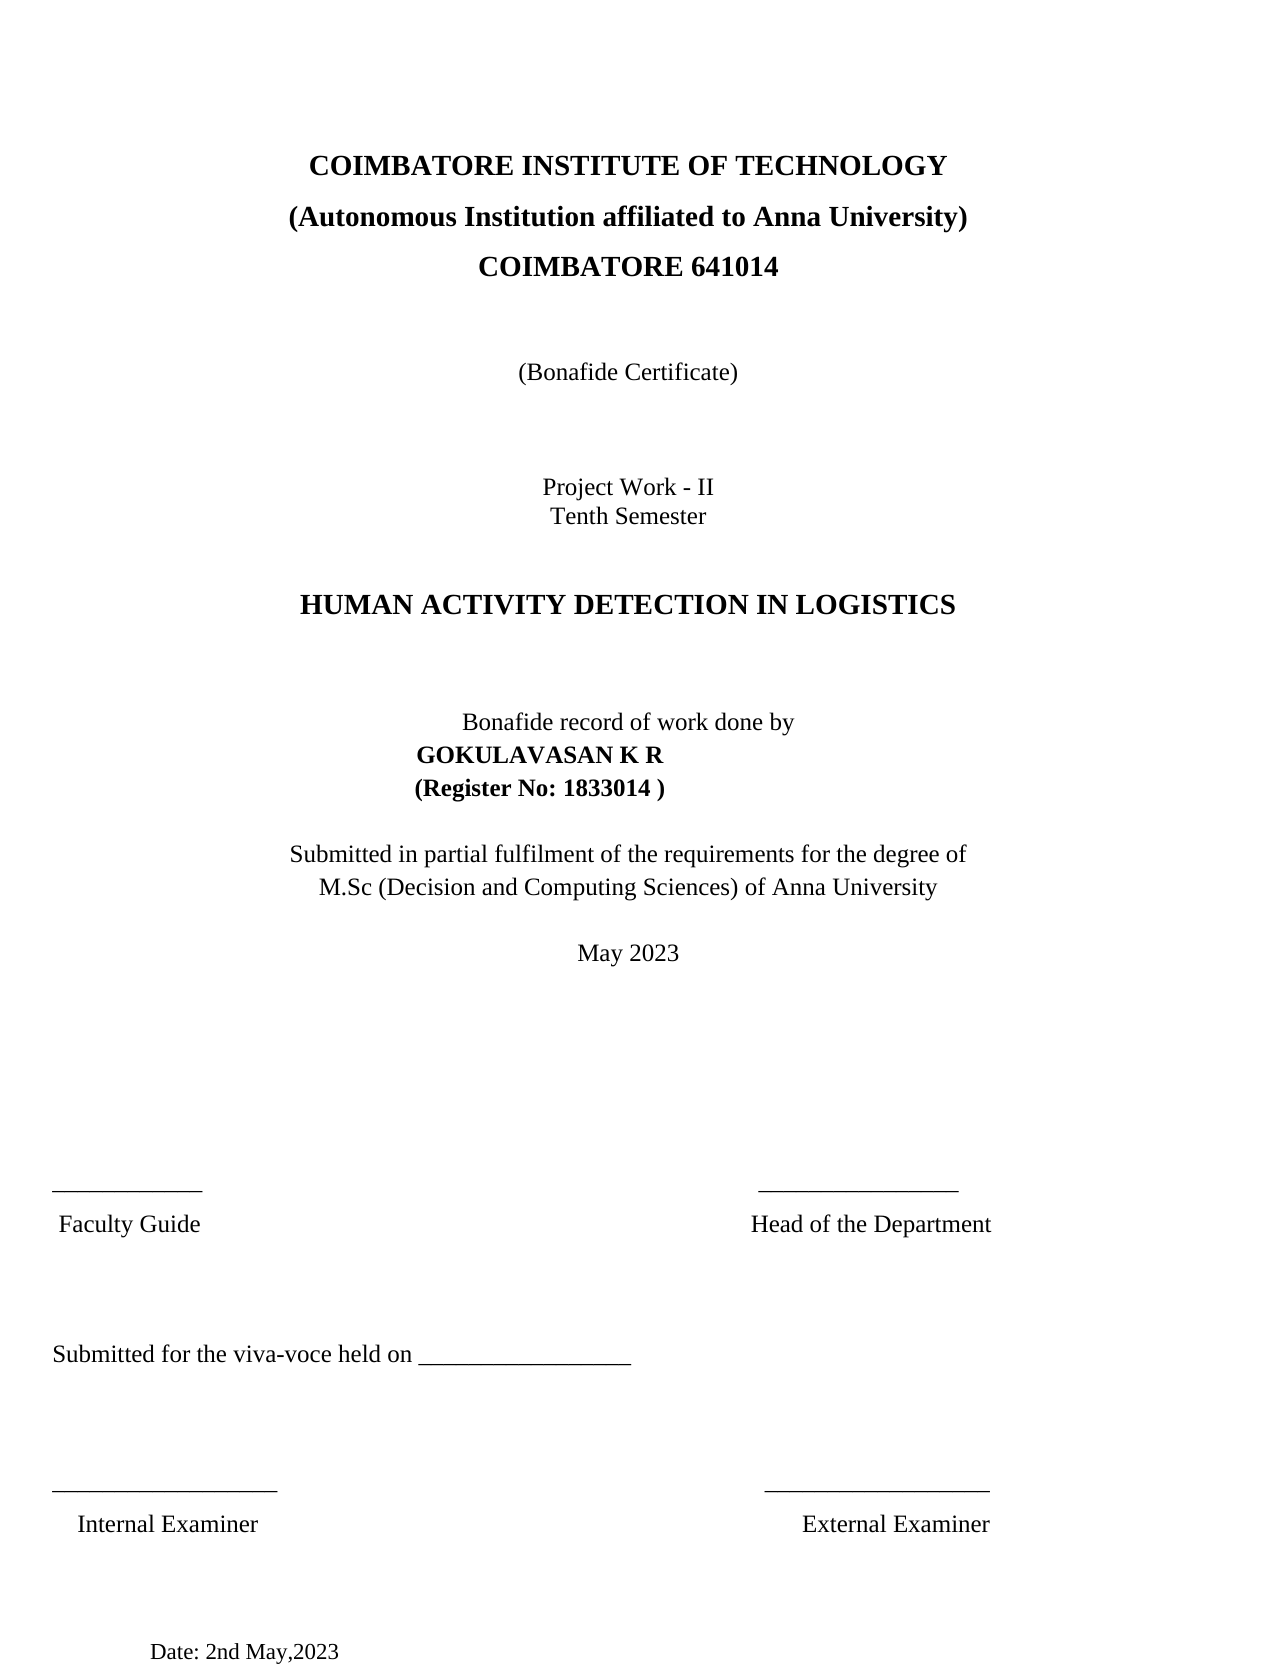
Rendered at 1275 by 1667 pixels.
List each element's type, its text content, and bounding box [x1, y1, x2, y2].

text Internal Examiner External Examiner [52, 1509, 1204, 1538]
text (Register No: 1833014 ) [52, 773, 1204, 802]
text M.Sc (Decision and Computing Sciences) of Anna University [52, 872, 1204, 901]
text (Bonafide Certificate) [52, 357, 1204, 386]
text May 2023 [52, 938, 1204, 967]
text Bonafide record of work done by [52, 707, 1204, 736]
text Faculty Guide Head of the Department [52, 1209, 1204, 1238]
text (Autonomous Institution affiliated to Anna University) [52, 199, 1204, 232]
text COIMBATORE INSTITUTE OF TECHNOLOGY [52, 148, 1204, 182]
text Project Work - II [52, 472, 1204, 501]
text __________________ __________________ [52, 1425, 1204, 1494]
text Submitted in partial fulfilment of the requirements for the degree of [52, 839, 1204, 868]
text Tenth Semester [52, 501, 1204, 529]
text Submitted for the viva-voce held on _________________ [52, 1339, 1204, 1368]
text HUMAN ACTIVITY DETECTION IN LOGISTICS [52, 587, 1204, 621]
text GOKULAVASAN K R [52, 740, 1204, 768]
text Date: 2nd May,2023 [150, 1638, 1204, 1664]
text ____________ ________________ [52, 1166, 1204, 1195]
text COIMBATORE 641014 [52, 249, 1204, 283]
